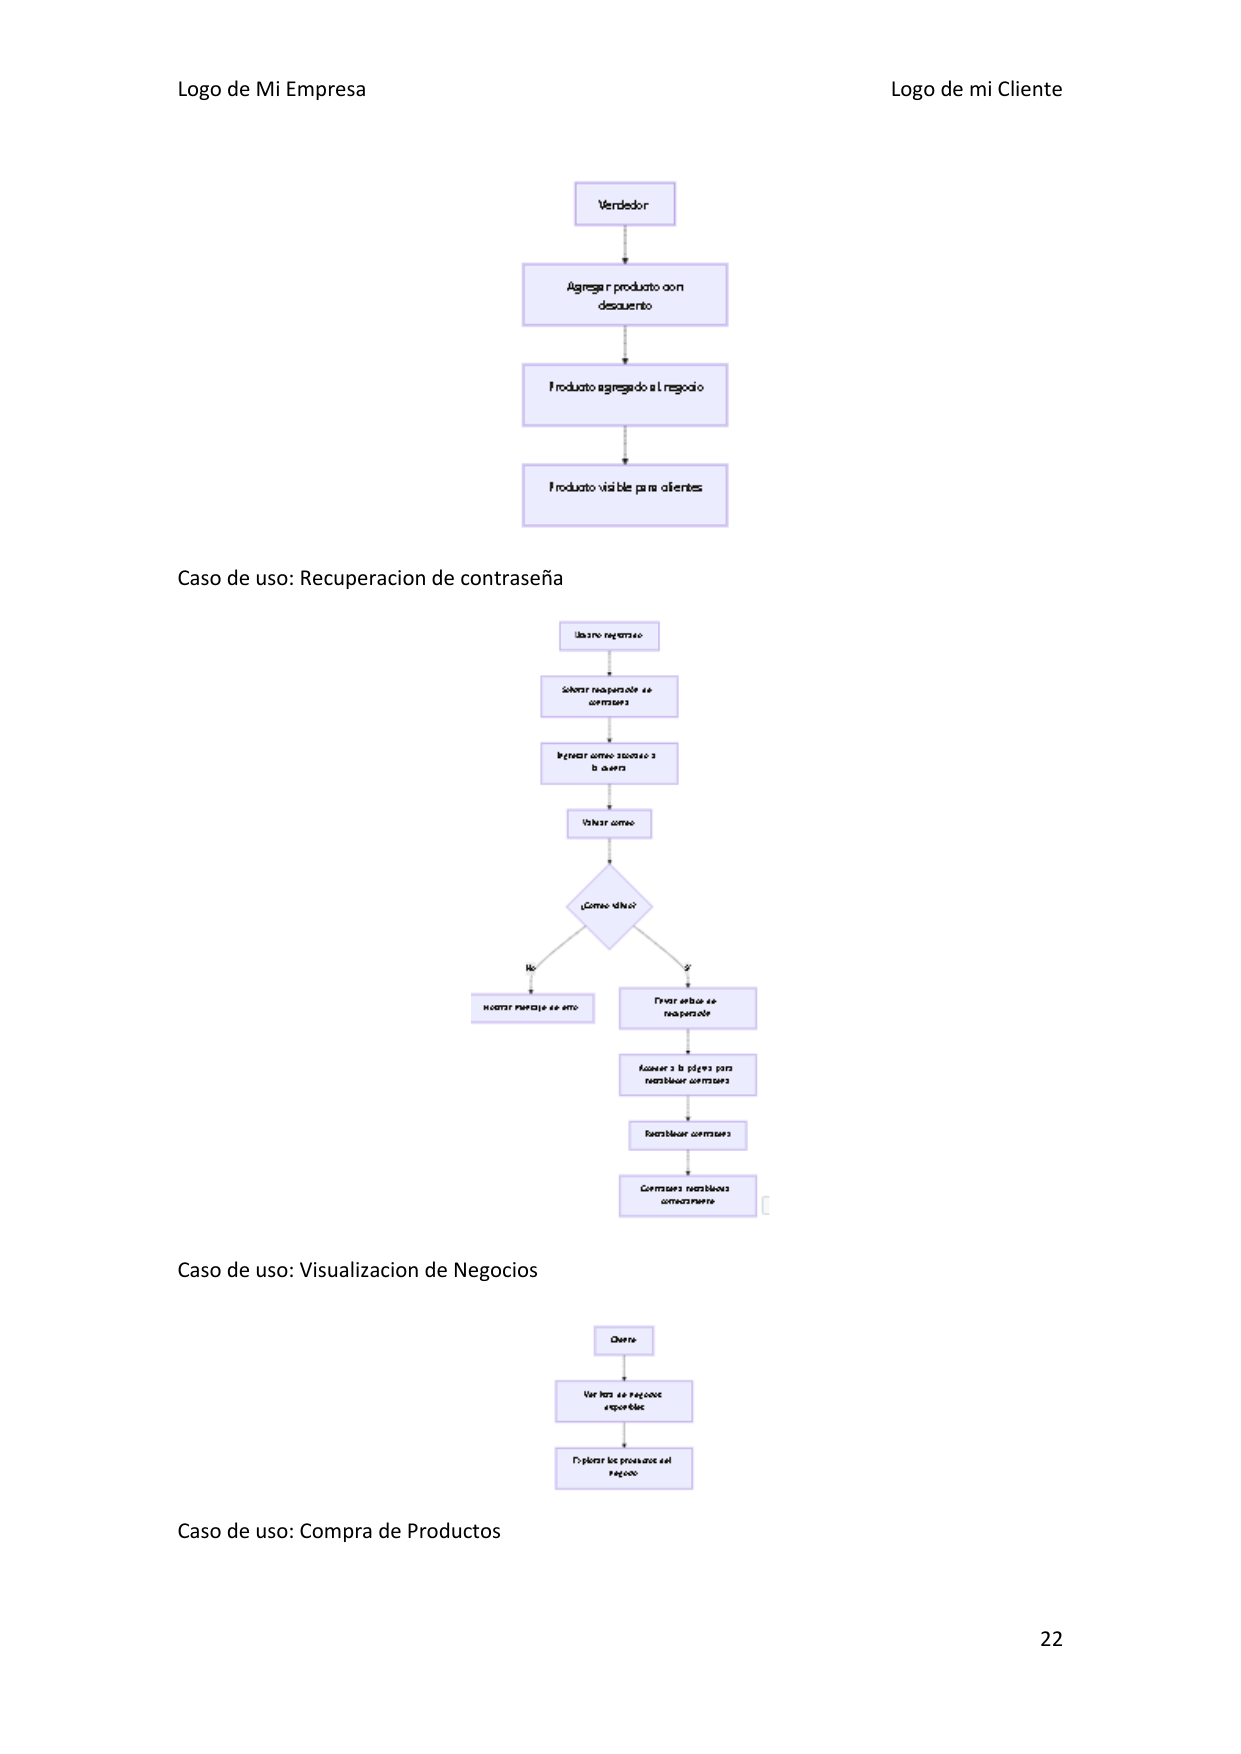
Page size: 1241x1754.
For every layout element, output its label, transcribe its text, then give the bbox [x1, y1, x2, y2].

picture [471, 610, 770, 1237]
picture [531, 1302, 709, 1498]
text Caso de uso: Recuperacion de contraseña [177, 563, 1063, 591]
picture [486, 147, 754, 545]
text Caso de uso: Visualizacion de Negocios [177, 1256, 1063, 1284]
text Caso de uso: Compra de Productos [177, 1517, 1063, 1545]
